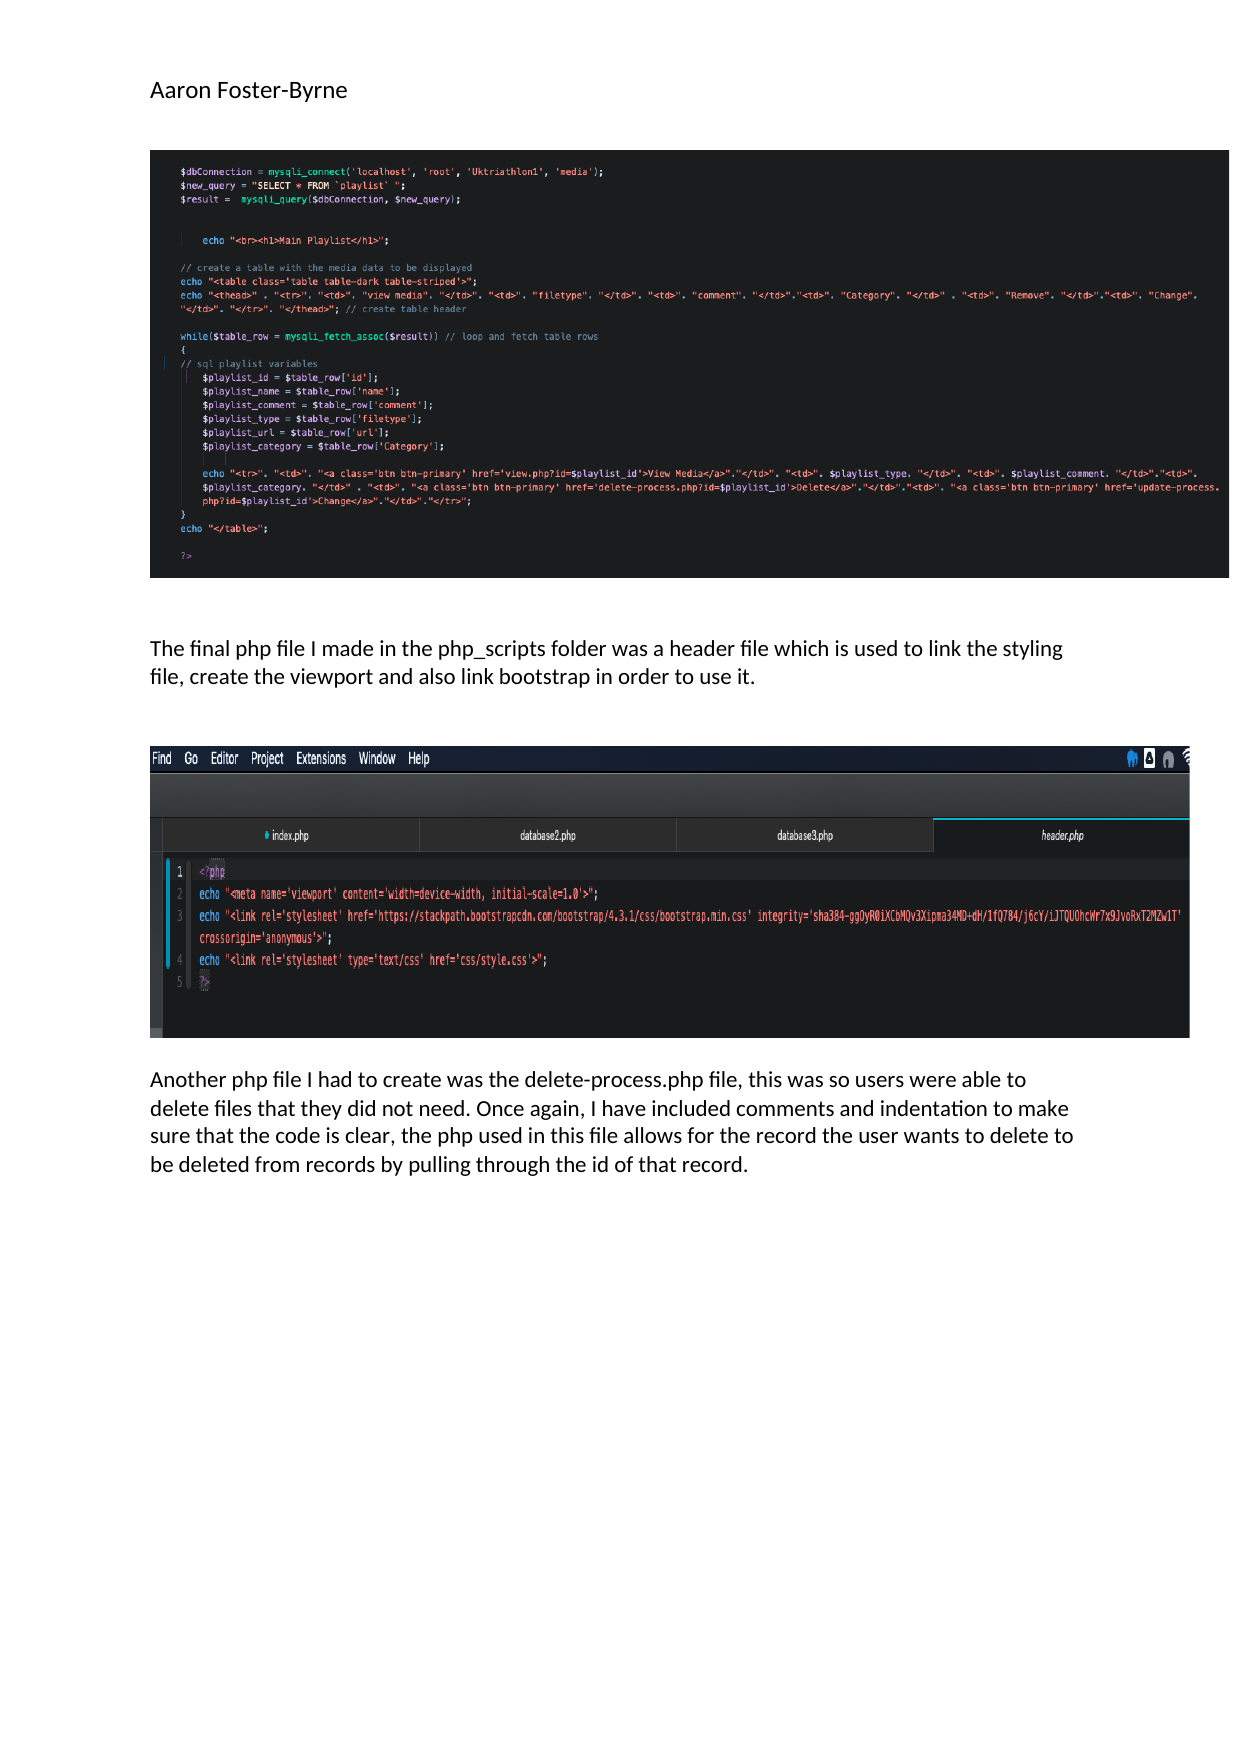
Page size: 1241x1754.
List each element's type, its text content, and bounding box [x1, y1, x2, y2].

picture [150, 150, 1230, 578]
picture [150, 746, 1190, 1038]
text Another php file I had to create was the delete-process.php file, this was so users were able to delete files that they did not need. Once again, I have included comments and indentation to make sure that the code is clear, the php used in this file allows for the record the user wants to delete to be deleted from records by pulling through the id of that record. [150, 1066, 1090, 1178]
text The final php file I made in the php_scripts folder was a header file which is used to link the styling file, create the viewport and also link bootstrap in order to use it. [150, 634, 1090, 690]
